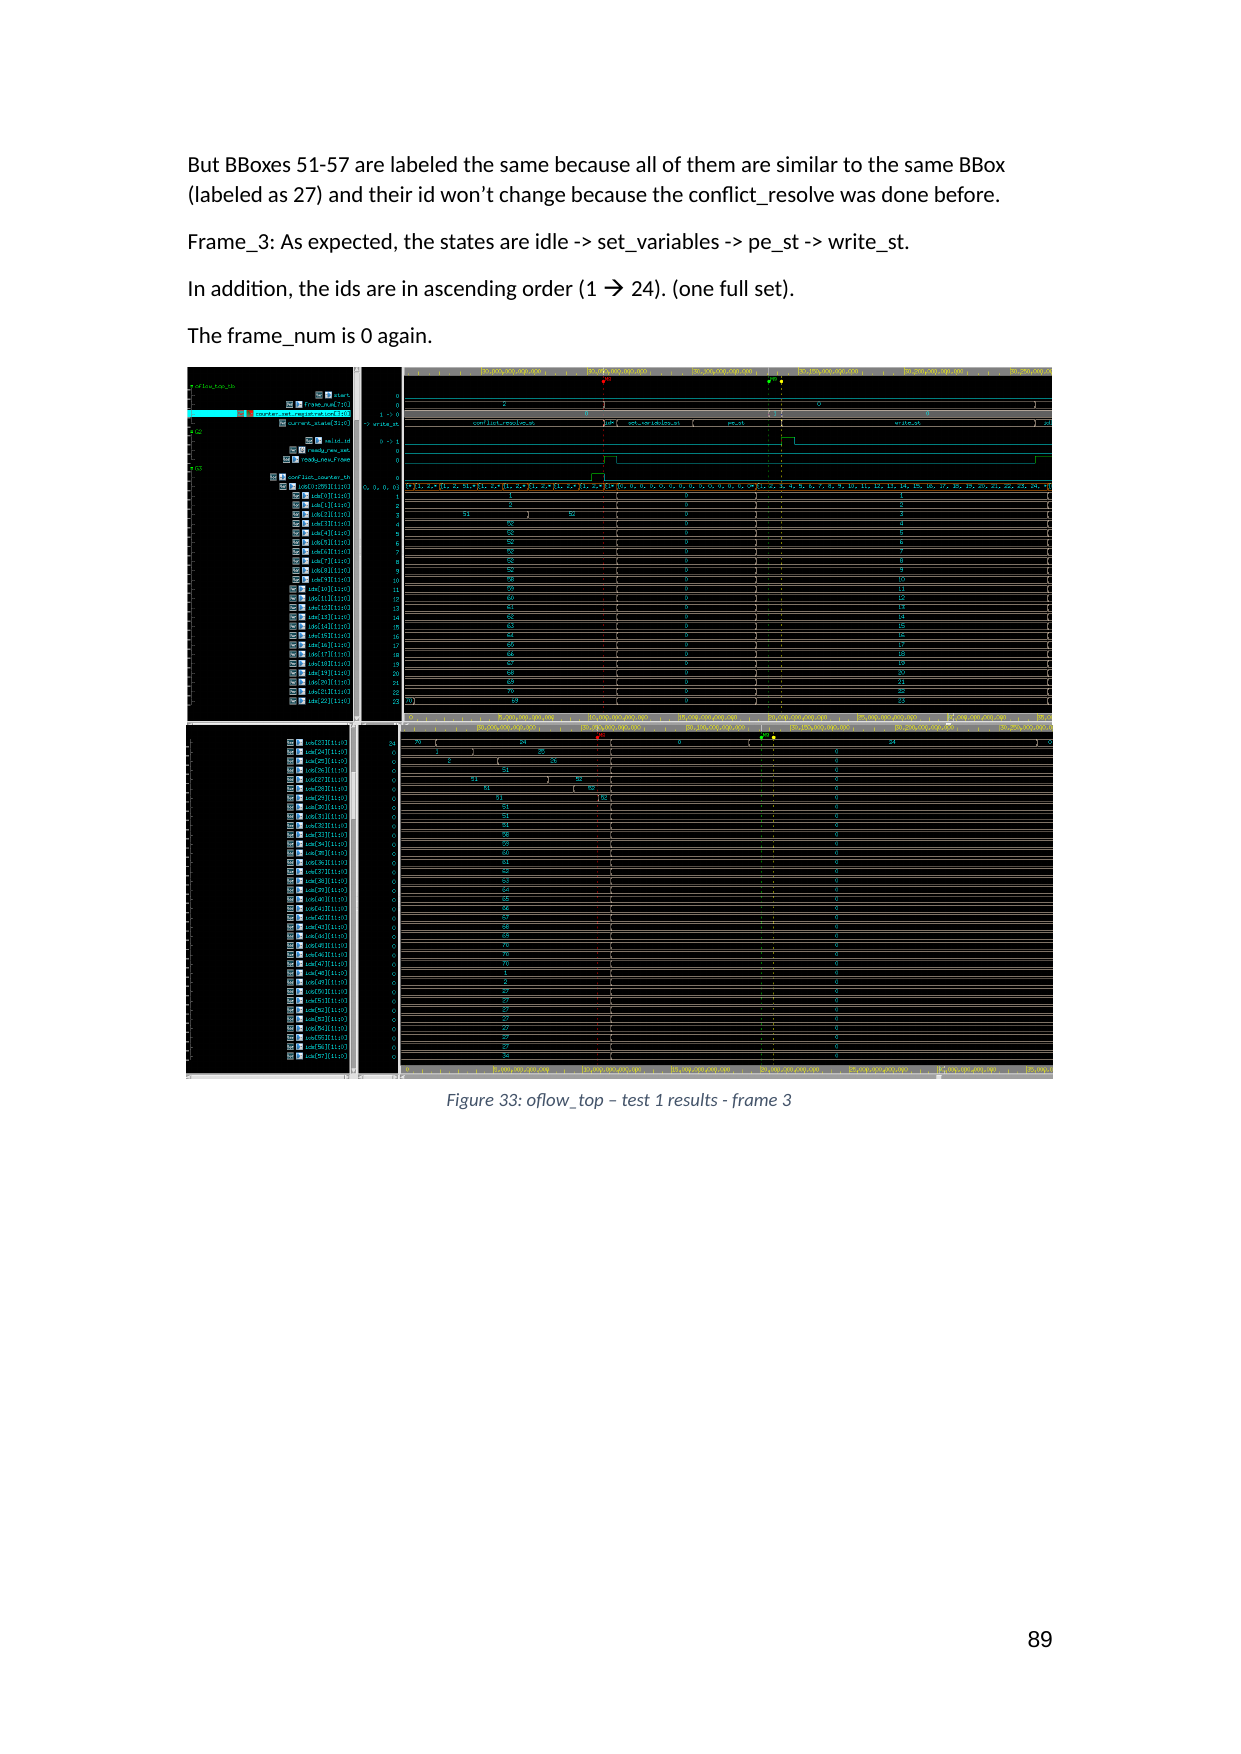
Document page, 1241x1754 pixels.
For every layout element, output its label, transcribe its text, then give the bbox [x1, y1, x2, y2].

picture [186, 367, 1053, 1079]
text The frame_num is 0 again. [187, 321, 1053, 349]
text In addition, the ids are in ascending order (1 24). (one full set). [187, 274, 1053, 302]
text Frame_3: As expected, the states are idle -> set_variables -> pe_st -> write_st. [187, 227, 1053, 255]
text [187, 150, 1053, 208]
